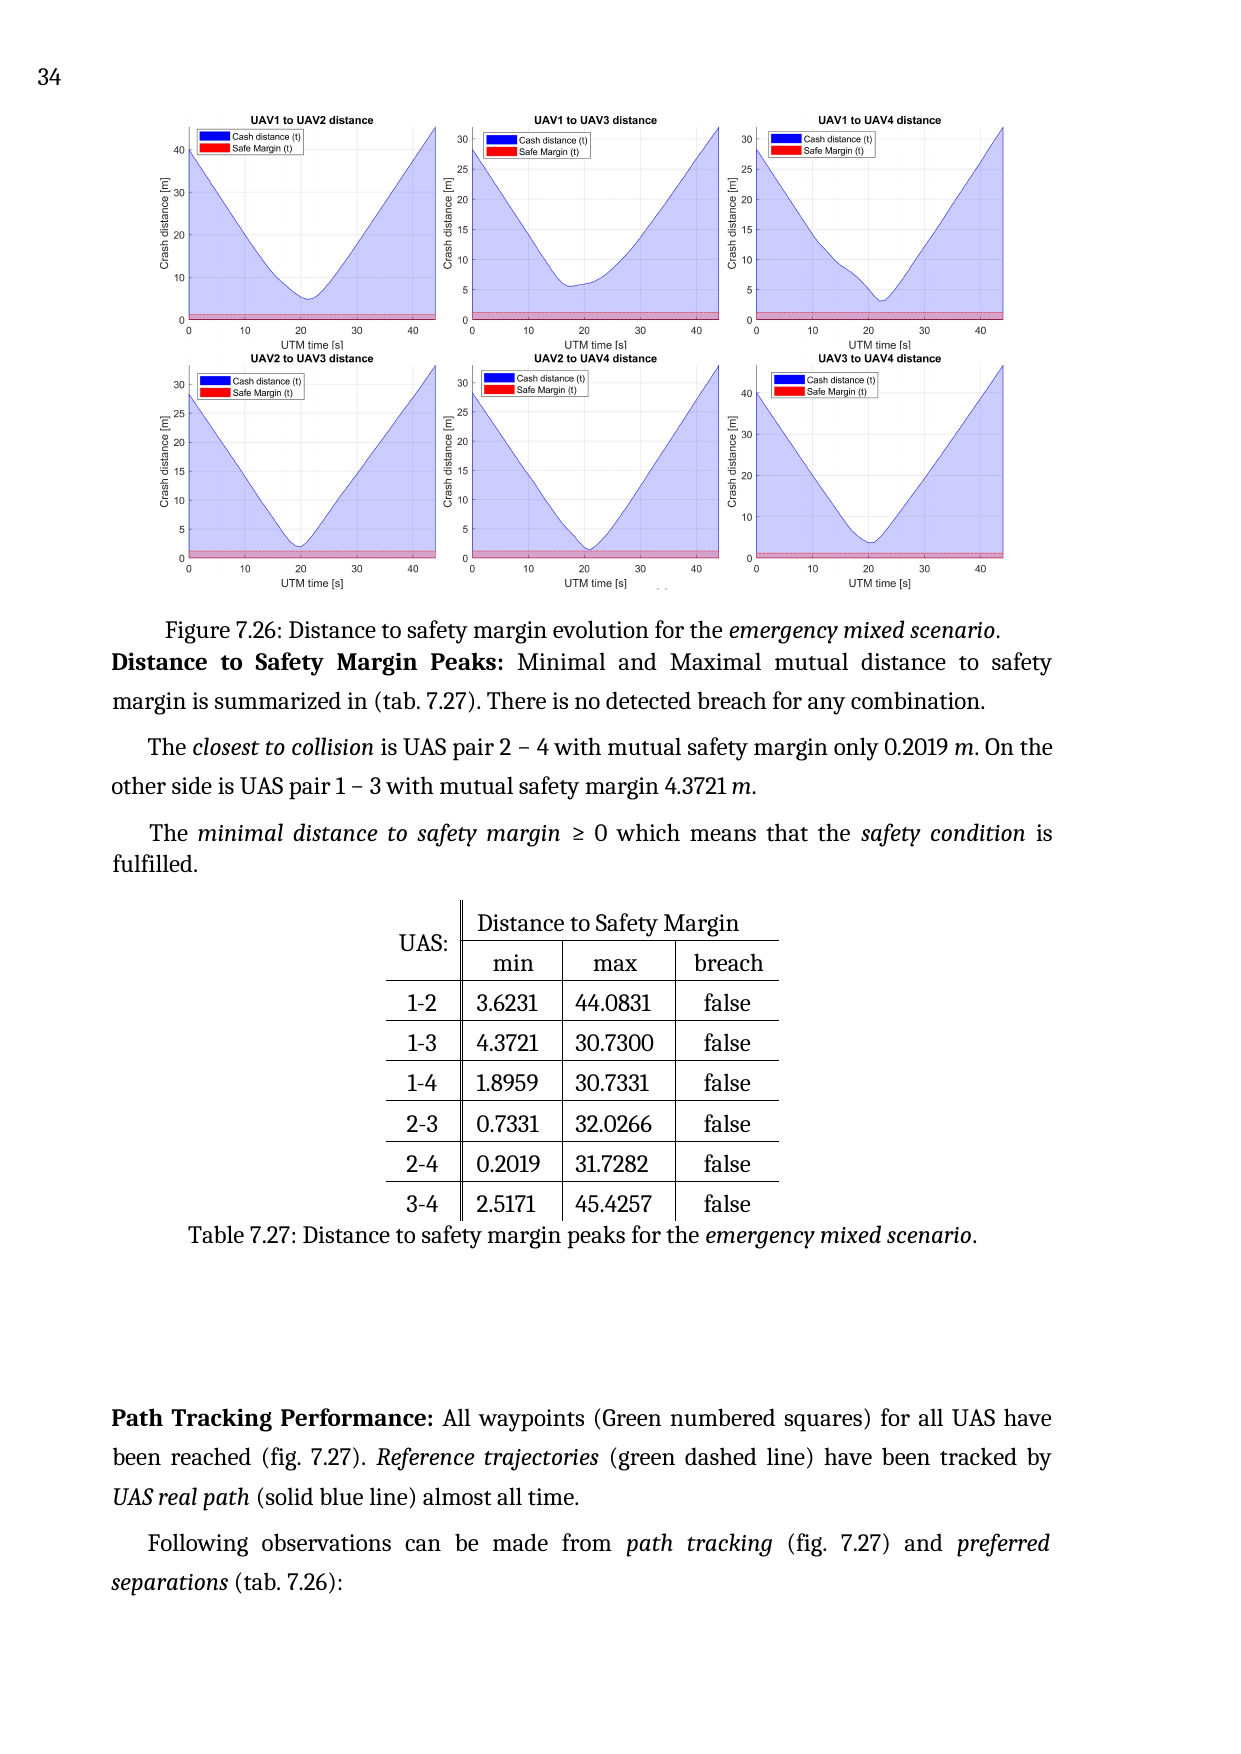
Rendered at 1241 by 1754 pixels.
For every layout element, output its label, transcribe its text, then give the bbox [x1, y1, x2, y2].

table_cell false [676, 981, 779, 1020]
table_cell 1-4 [386, 1061, 460, 1100]
table_cell 1-3 [386, 1021, 460, 1060]
table_cell 4.3721 [463, 1021, 562, 1060]
text Path Tracking Performance: All waypoints (Green numbered squares) for all UAS have been reached (fig. 7.27). Reference trajectories (green dashed line) have been tracked by UAS real path (solid blue line) almost all time. [111, 1404, 1053, 1511]
table_cell false [676, 1182, 779, 1221]
text The minimal distance to safety margin ≥ 0 which means that the safety condition is fulfilled. [112, 818, 1053, 878]
table_cell 3.6231 [463, 981, 562, 1020]
text The closest to collision is UAS pair 2 − 4 with mutual safety margin only 0.2019 m. On the other side is UAS pair 1 − 3 with mutual safety margin 4.3721 m. [111, 733, 1053, 801]
text Table 7.27: Distance to safety margin peaks for the emergency mixed scenario. [137, 1221, 1028, 1250]
table_cell 31.7282 [563, 1142, 675, 1181]
table_cell 44.0831 [563, 981, 675, 1020]
table_cell 2.5171 [463, 1182, 562, 1221]
table_cell max [563, 941, 675, 980]
table_cell 45.4257 [563, 1182, 675, 1221]
table_cell min [463, 941, 562, 980]
table_header Distance to Safety Margin [463, 900, 779, 939]
picture [159, 112, 1006, 590]
table_header UAS: [386, 900, 460, 980]
table_cell 30.7300 [563, 1021, 675, 1060]
table_cell 30.7331 [563, 1061, 675, 1100]
text Figure 7.26: Distance to safety margin evolution for the emergency mixed scenario. [137, 616, 1028, 645]
table_cell false [676, 1101, 779, 1141]
table_cell false [676, 1061, 779, 1100]
text Following observations can be made from path tracking (fig. 7.27) and preferred separations (tab. 7.26): [111, 1529, 1053, 1597]
table_cell 3-4 [386, 1182, 460, 1221]
table_cell breach [676, 941, 779, 980]
table_cell 0.2019 [463, 1142, 562, 1181]
table_cell false [676, 1142, 779, 1181]
table_cell 2-3 [386, 1101, 460, 1141]
table_cell false [676, 1021, 779, 1060]
text Distance to Safety Margin Peaks: Minimal and Maximal mutual distance to safety margin is summarized in (tab. 7.27). There is no detected breach for any combination. [111, 648, 1053, 716]
table_cell 32.0266 [563, 1101, 675, 1141]
table_cell 2-4 [386, 1142, 460, 1181]
table_cell 1.8959 [463, 1061, 562, 1100]
table_cell 0.7331 [463, 1101, 562, 1141]
table_cell 1-2 [386, 981, 460, 1020]
